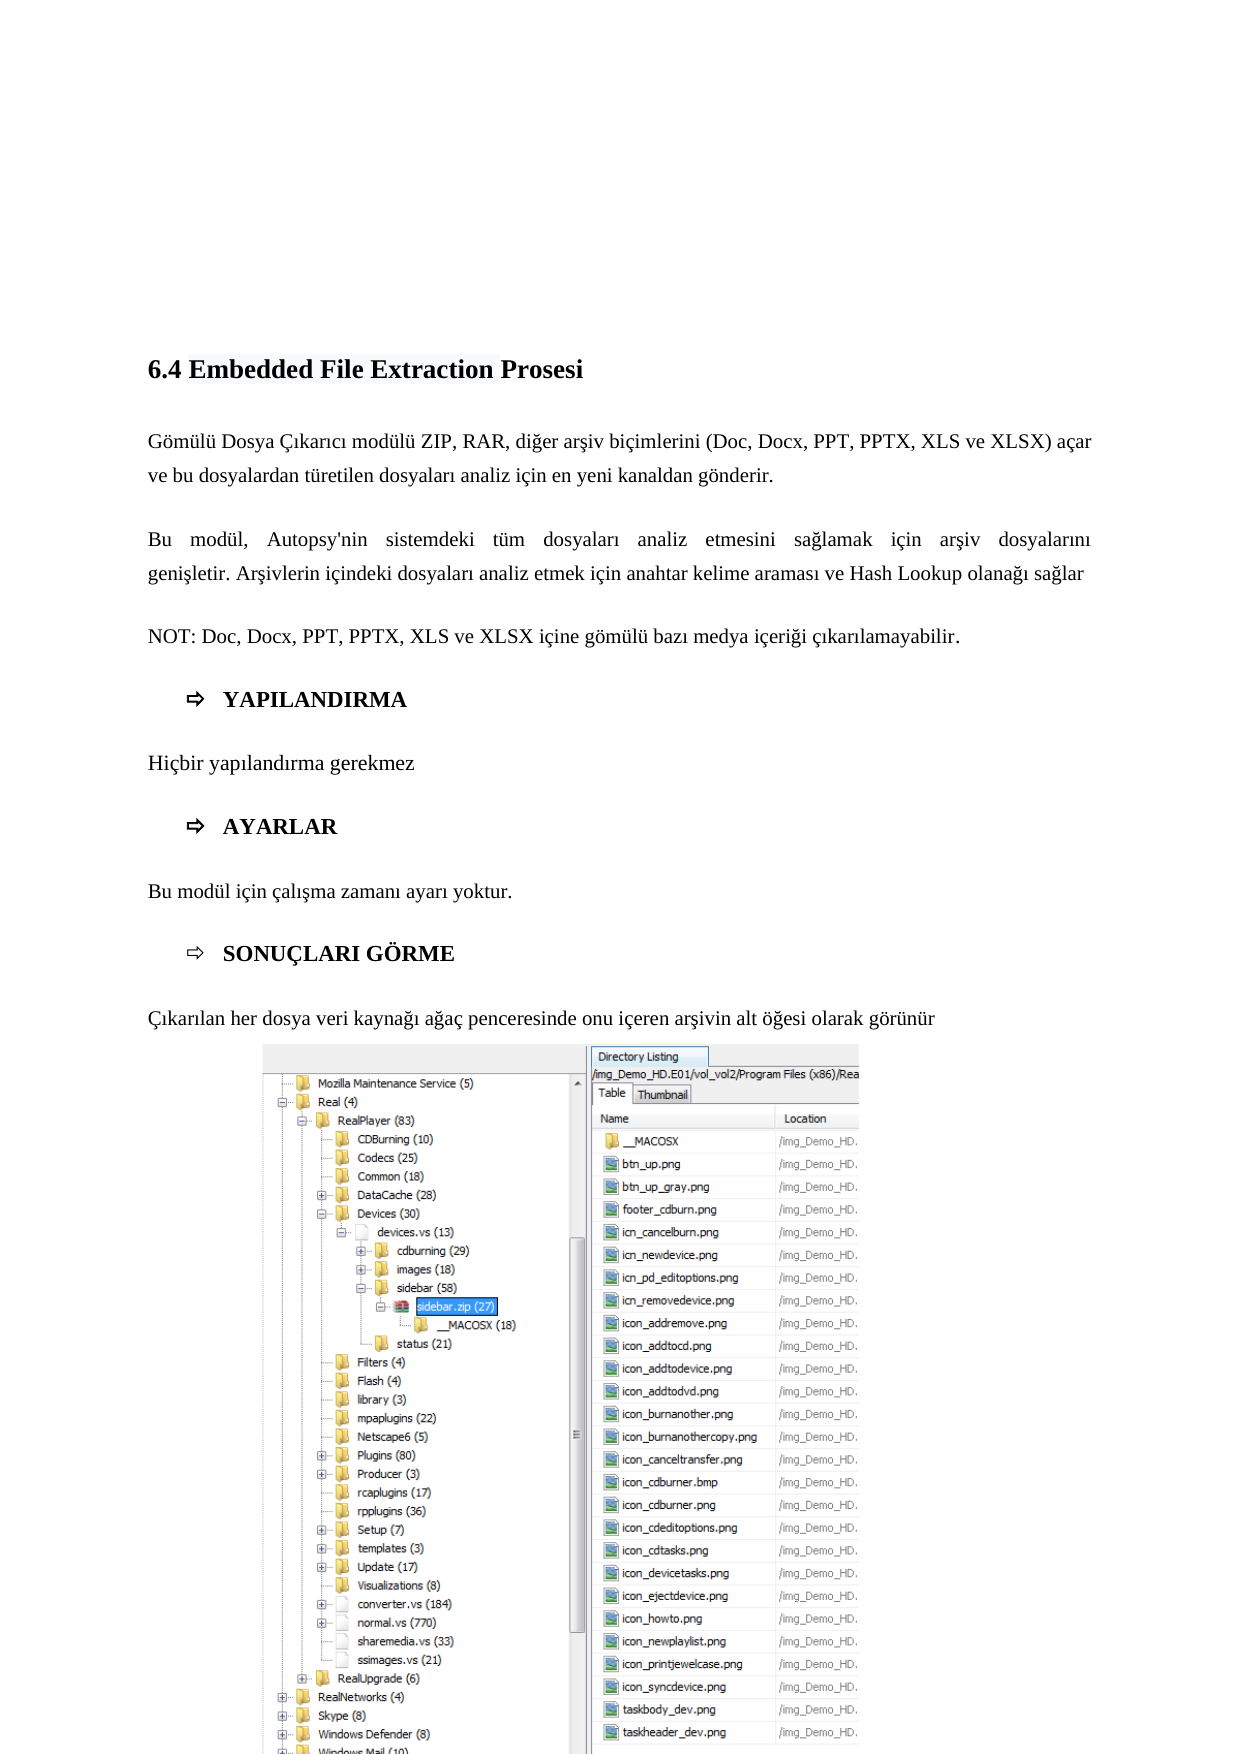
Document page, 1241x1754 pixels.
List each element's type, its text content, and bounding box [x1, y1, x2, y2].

list YAPILANDIRMA [185, 678, 1093, 712]
list AYARLAR [185, 805, 1093, 839]
list SONUÇLARI GÖRME [185, 932, 1093, 966]
text Gömülü Dosya Çıkarıcı modülü ZIP, RAR, diğer arşiv biçimlerini (Doc, Docx, PPT, PPTX, XLS ve XLSX) açar ve bu dosyalardan türetilen dosyaları analiz için en yeni kanaldan gönderir. [148, 418, 1093, 487]
text Hiçbir yapılandırma gerekmez [148, 741, 1093, 776]
picture [262, 1044, 890, 1754]
text 6.4 Embedded File Extraction Prosesi [148, 353, 1093, 384]
text NOT: Doc, Docx, PPT, PPTX, XLS ve XLSX içine gömülü bazı medya içeriği çıkarılamayabilir. [148, 614, 1093, 648]
text Bu modül, Autopsy'nin sistemdeki tüm dosyaları analiz etmesini sağlamak için arşiv dosyalarını genişletir. Arşivlerin içindeki dosyaları analiz etmek için anahtar kelime araması ve Hash Lookup olanağı sağlar [148, 516, 1093, 585]
text Bu modül için çalışma zamanı ayarı yoktur. [148, 868, 1093, 903]
text Çıkarılan her dosya veri kaynağı ağaç penceresinde onu içeren arşivin alt öğesi olarak görünür [148, 995, 1093, 1030]
